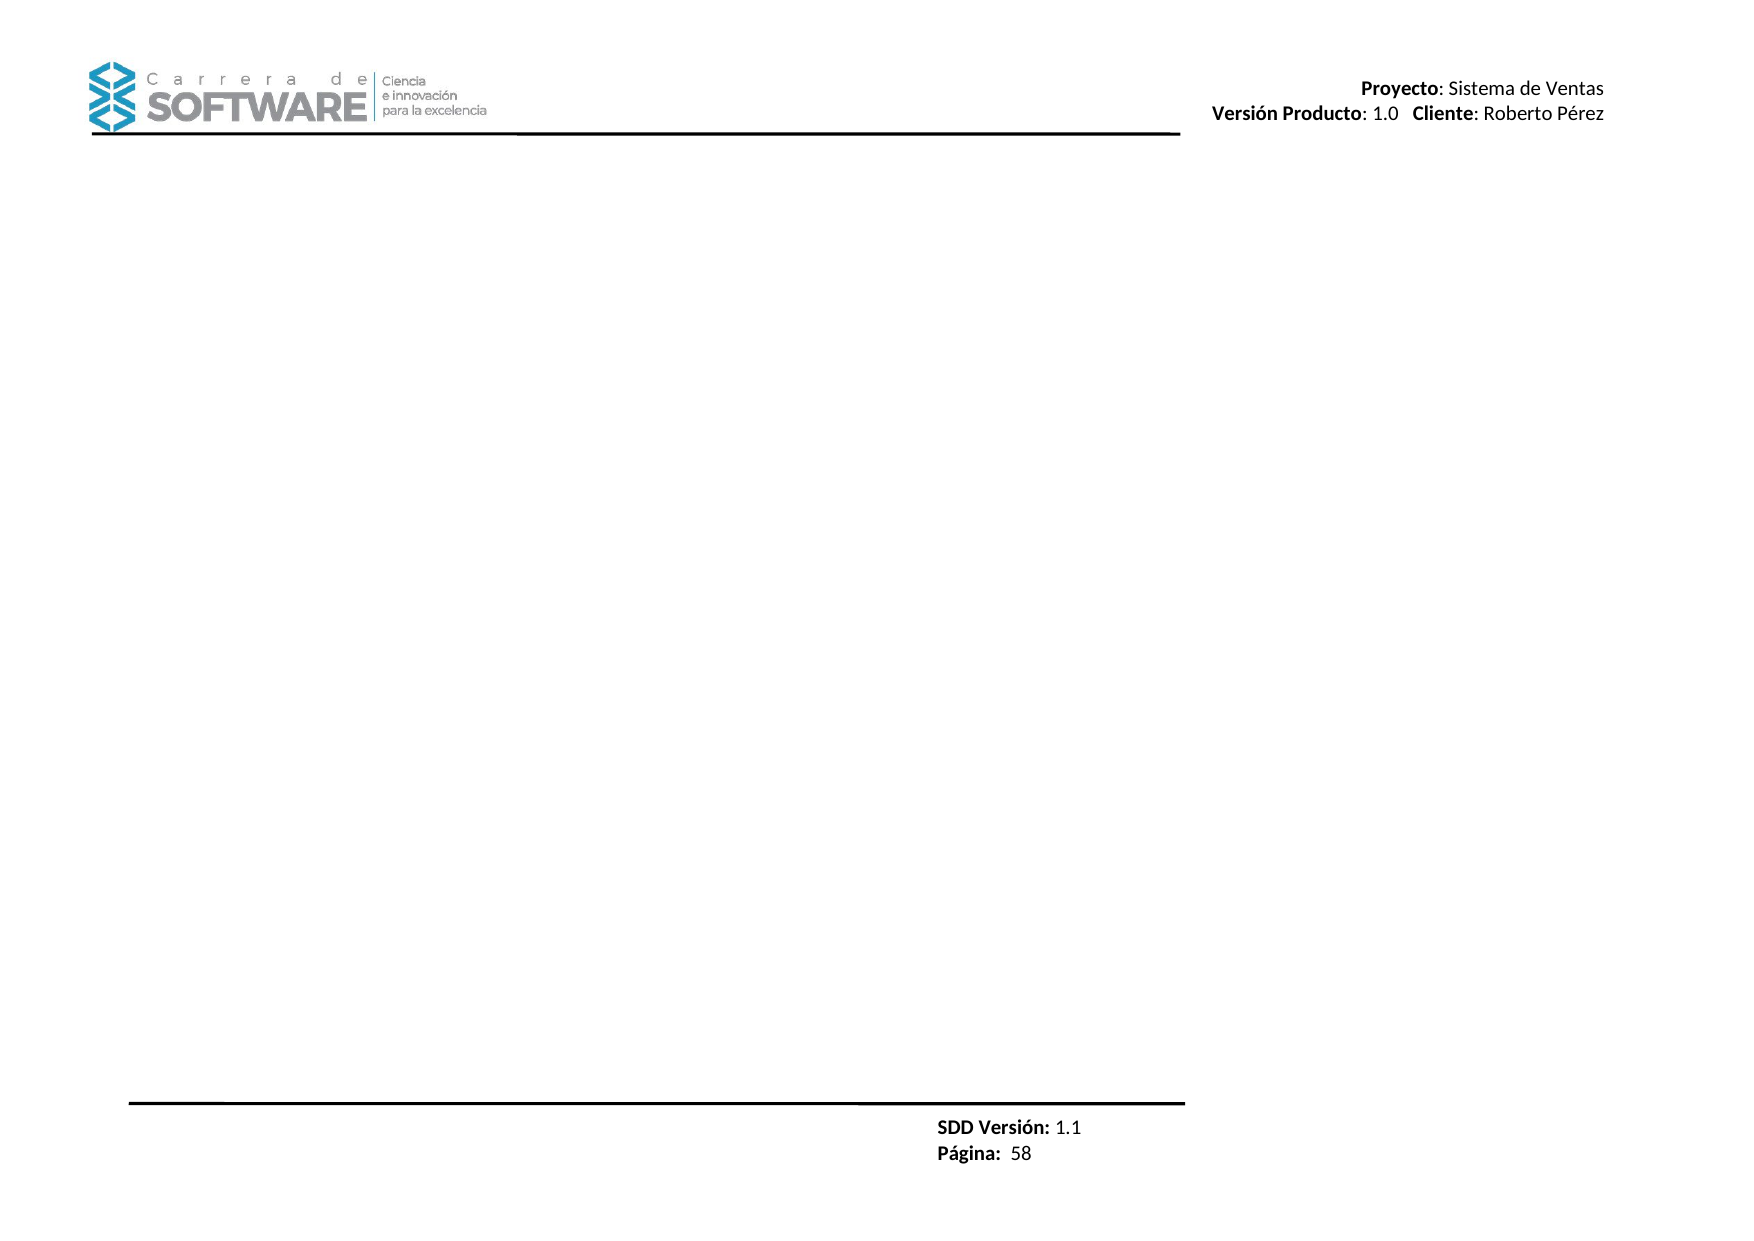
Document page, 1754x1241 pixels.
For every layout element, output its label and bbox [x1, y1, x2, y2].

picture [78, 46, 493, 154]
